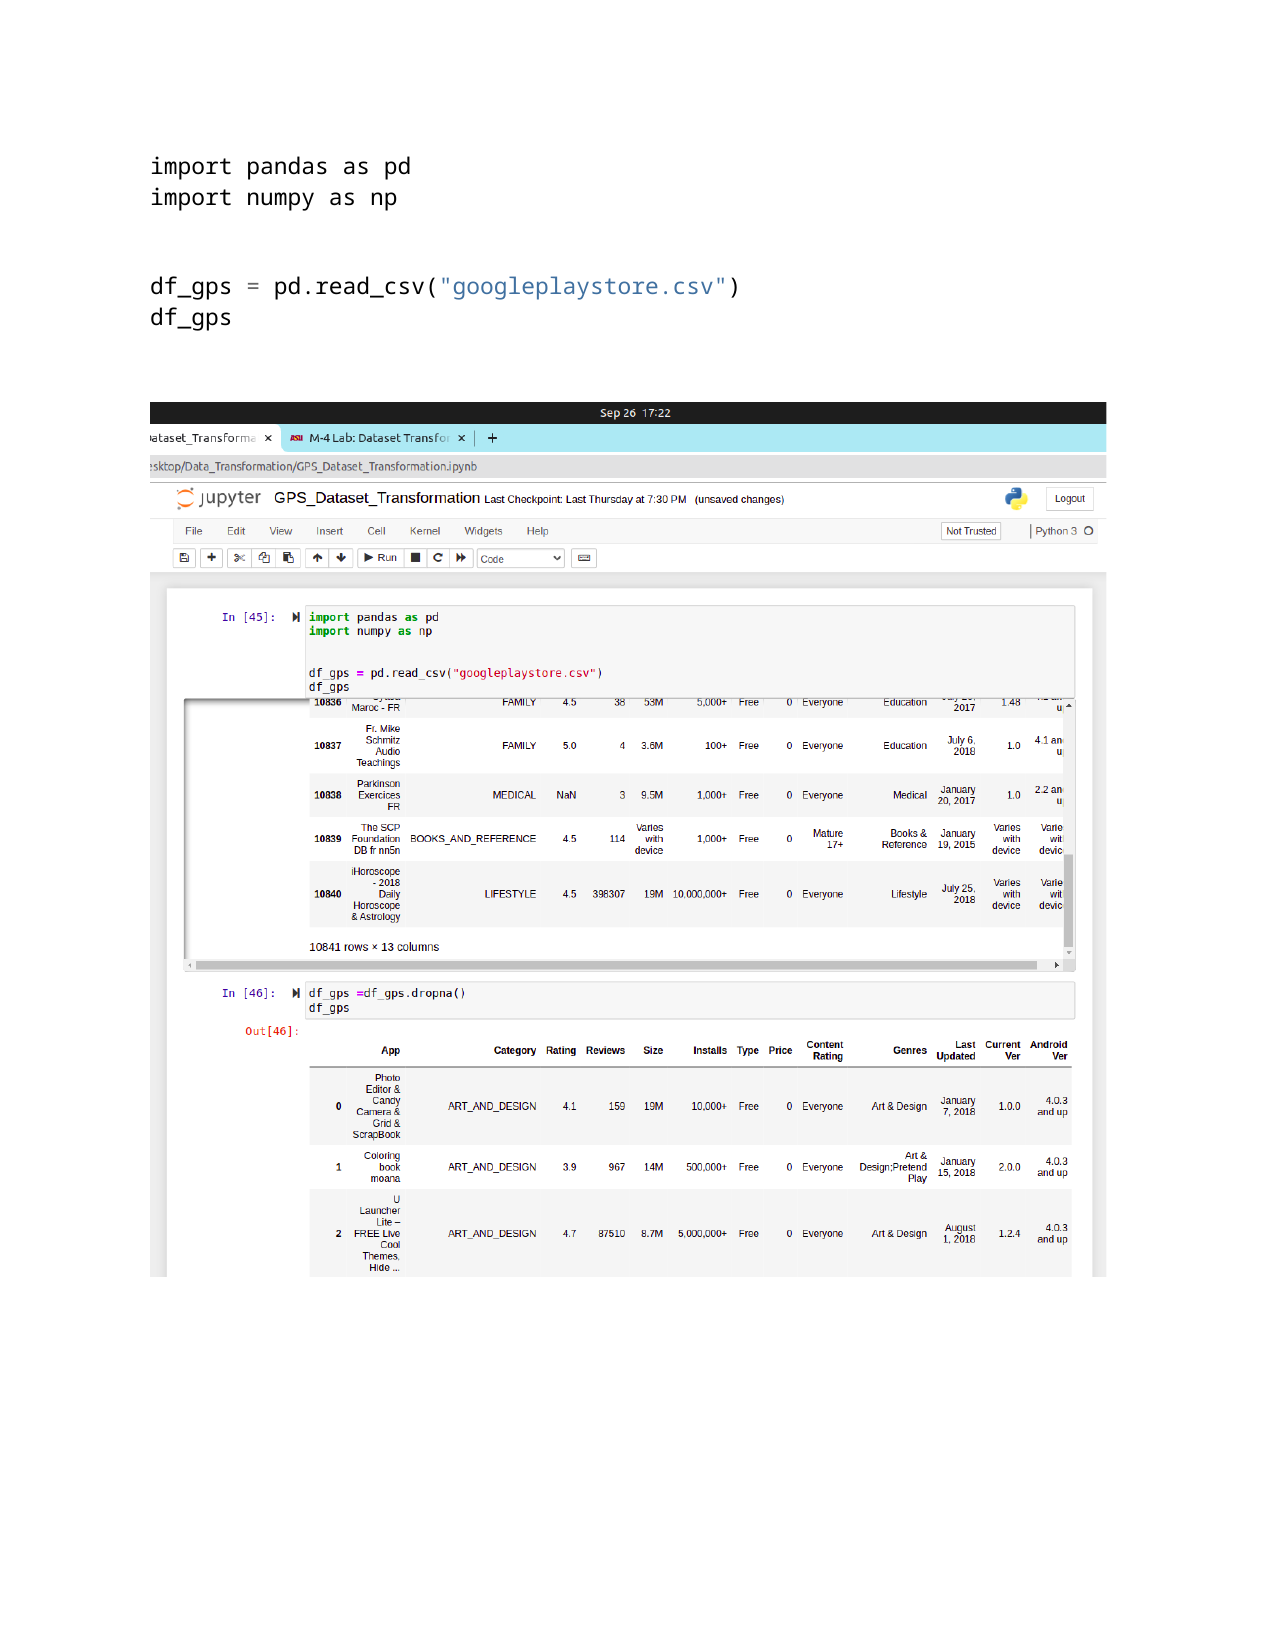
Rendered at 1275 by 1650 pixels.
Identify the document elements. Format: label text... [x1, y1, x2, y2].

text import pandas as pd import numpy as np df_gps = pd.read_csv("googleplaystore.csv") df_gps [150, 150, 1125, 332]
picture [150, 402, 1107, 1277]
